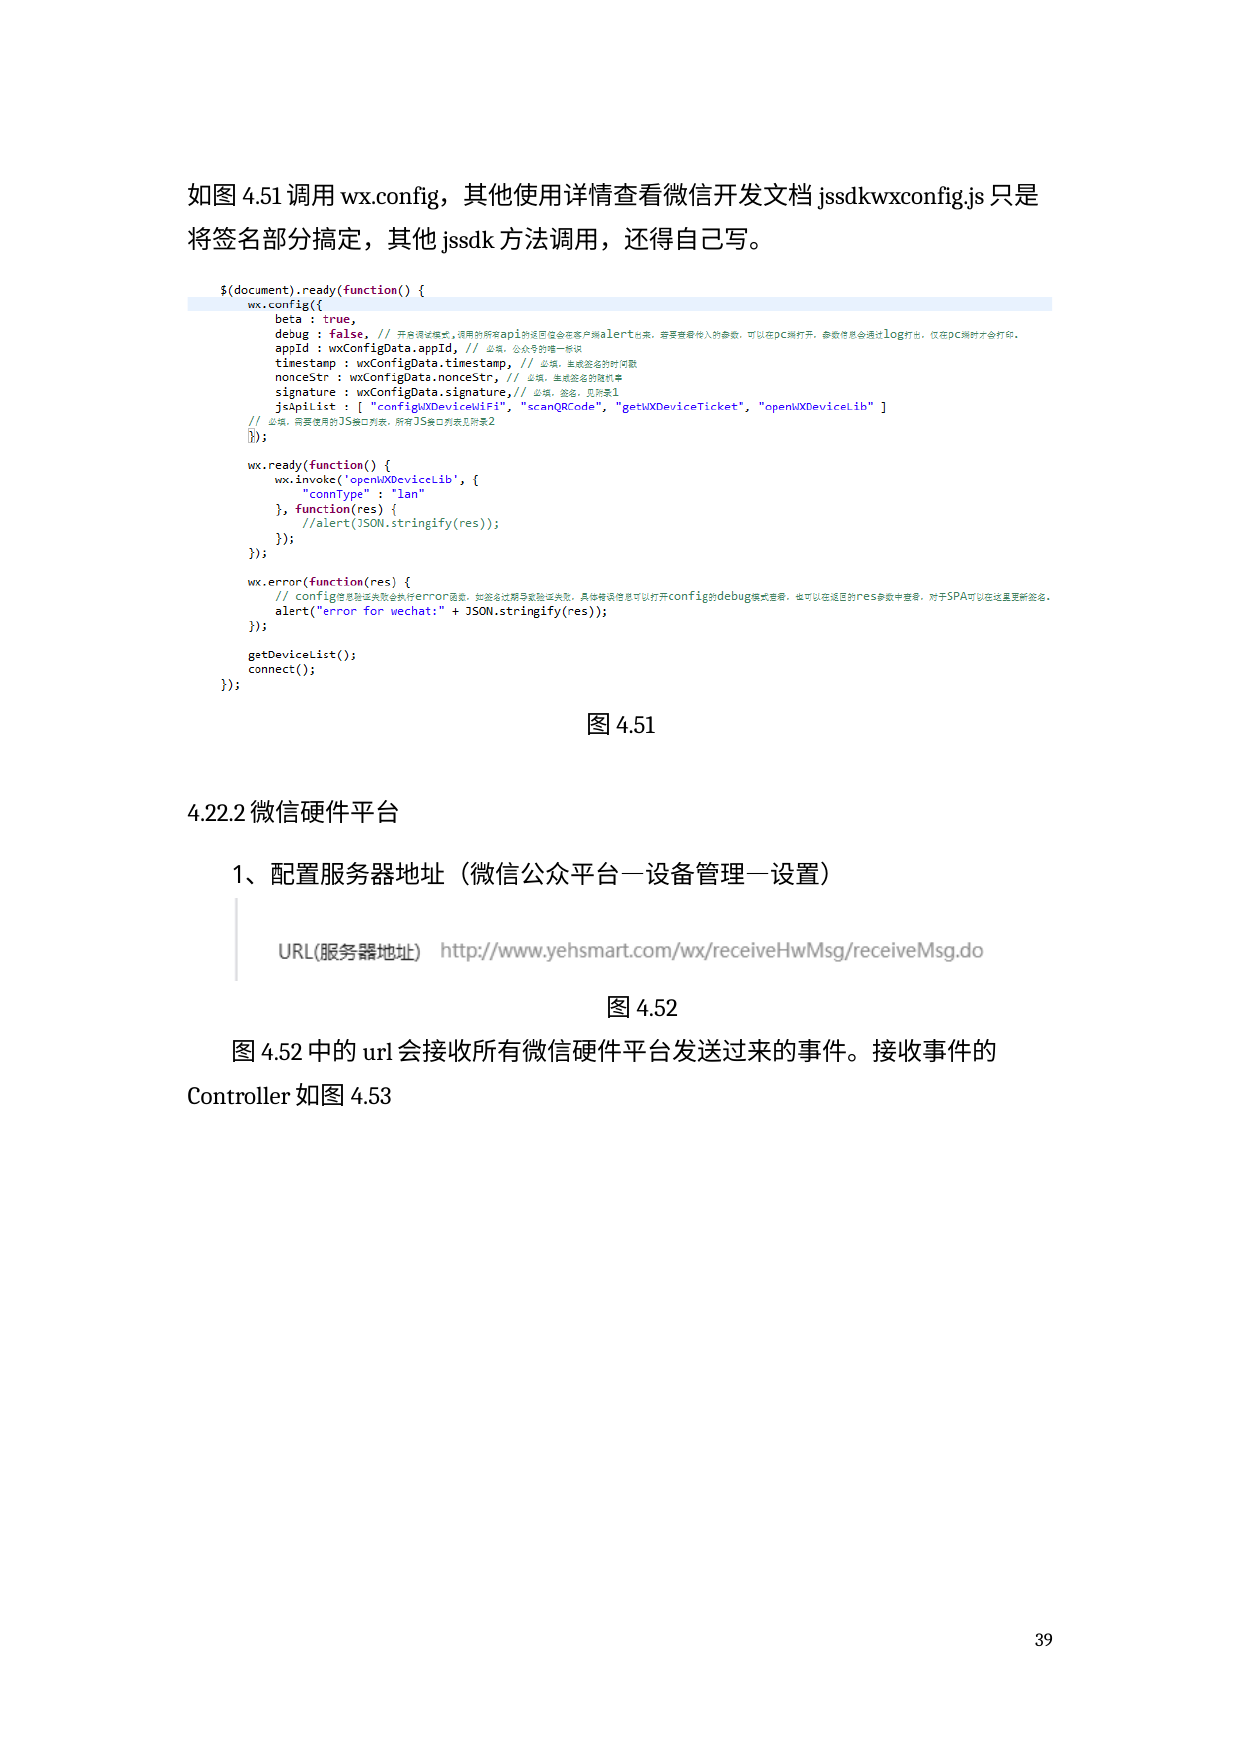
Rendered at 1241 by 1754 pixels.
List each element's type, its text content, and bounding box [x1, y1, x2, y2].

picture [187, 268, 1053, 692]
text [187, 172, 1053, 260]
text 图4.52 [187, 983, 1053, 1027]
picture [231, 898, 1096, 981]
text 1、配置服务器地址（微信公众平台—设备管理—设置） [187, 851, 1053, 895]
text 图4.52中的url会接收所有微信硬件平台发送过来的事件。接收事件的Controller如图4.53 [187, 1027, 1053, 1115]
text 图4.51 [187, 701, 1053, 745]
text 4.22.2微信硬件平台 [187, 789, 1053, 833]
